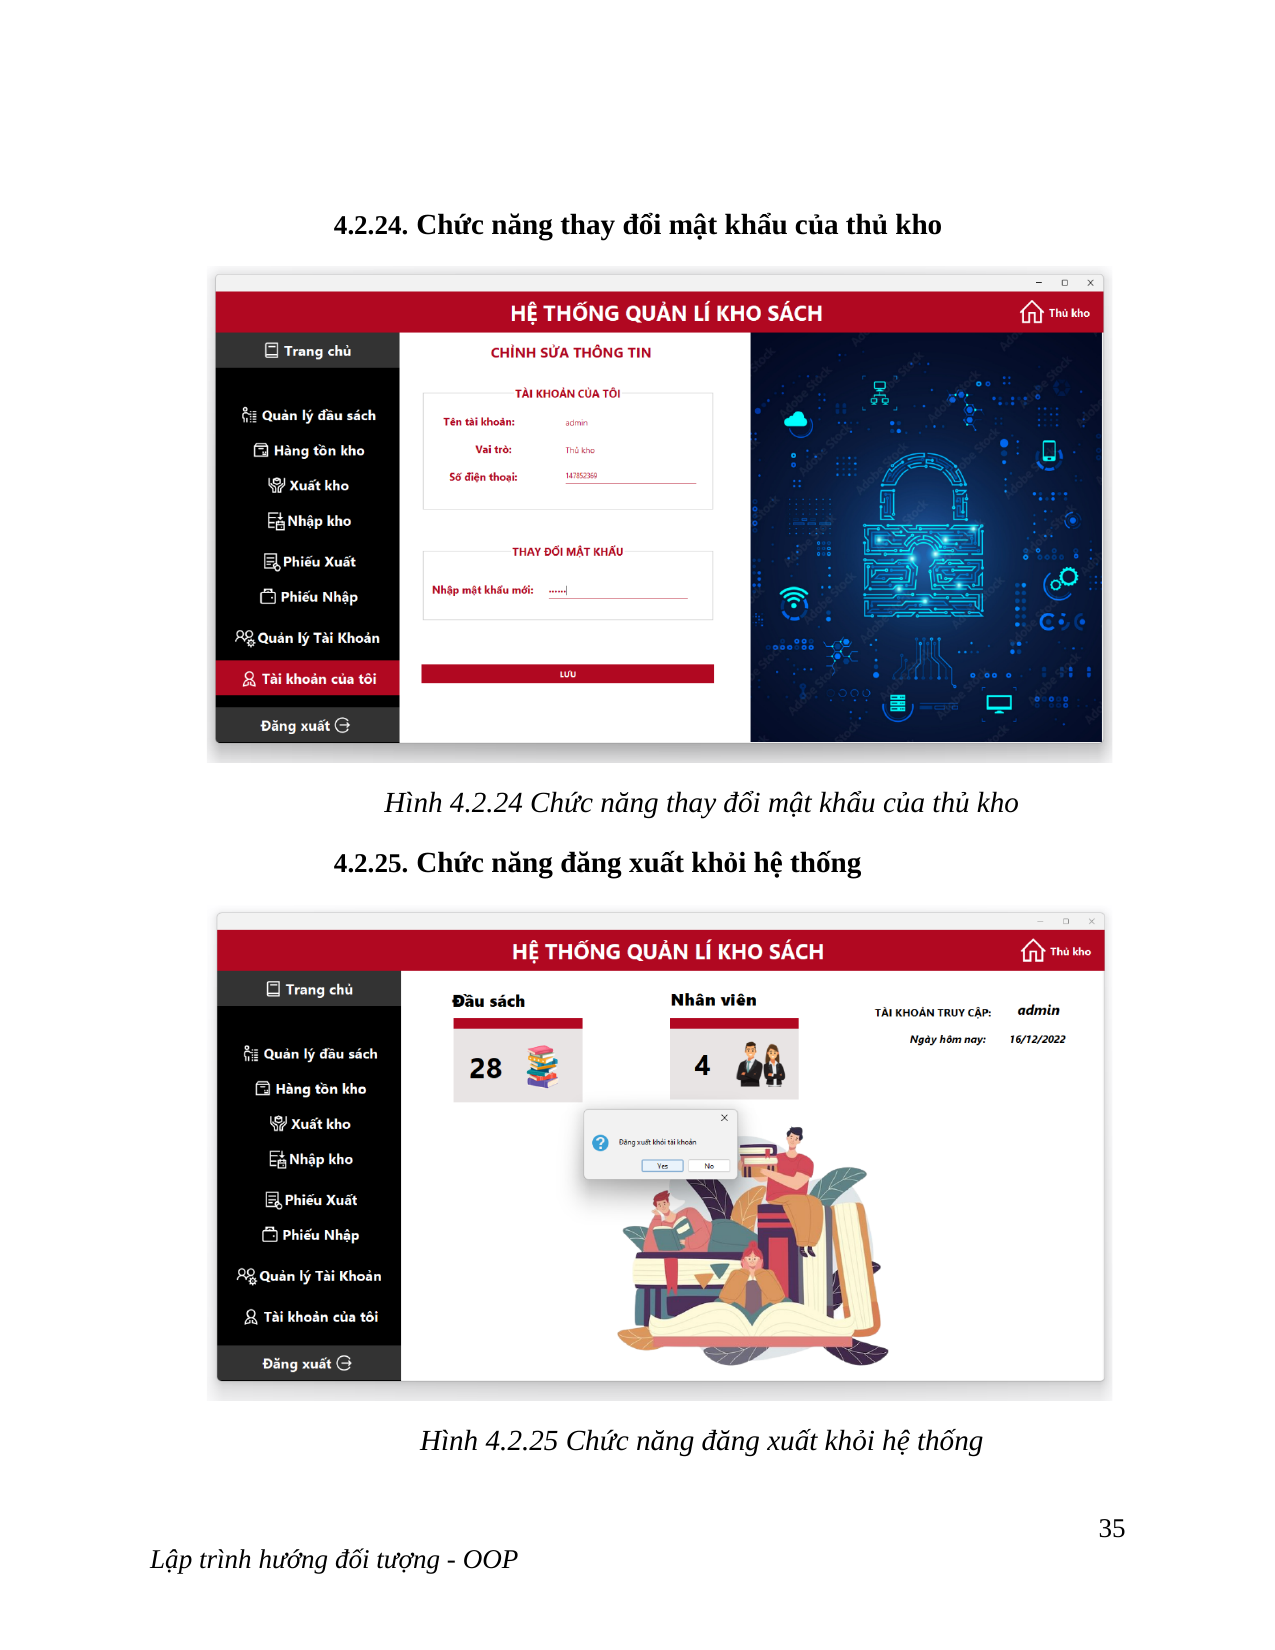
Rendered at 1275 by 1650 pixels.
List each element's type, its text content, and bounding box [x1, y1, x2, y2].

text Hình 4.2.24 Chức năng thay đổi mật khẩu của thủ kho [246, 786, 1157, 819]
list Chức năng thay đổi mật khẩu của thủ kho [334, 207, 1157, 240]
picture [206, 266, 1113, 763]
list Chức năng đăng xuất khỏi hệ thống [334, 845, 1157, 879]
picture [206, 905, 1113, 1401]
text Hình 4.2.25 Chức năng đăng xuất khỏi hệ thống [246, 1423, 1157, 1457]
